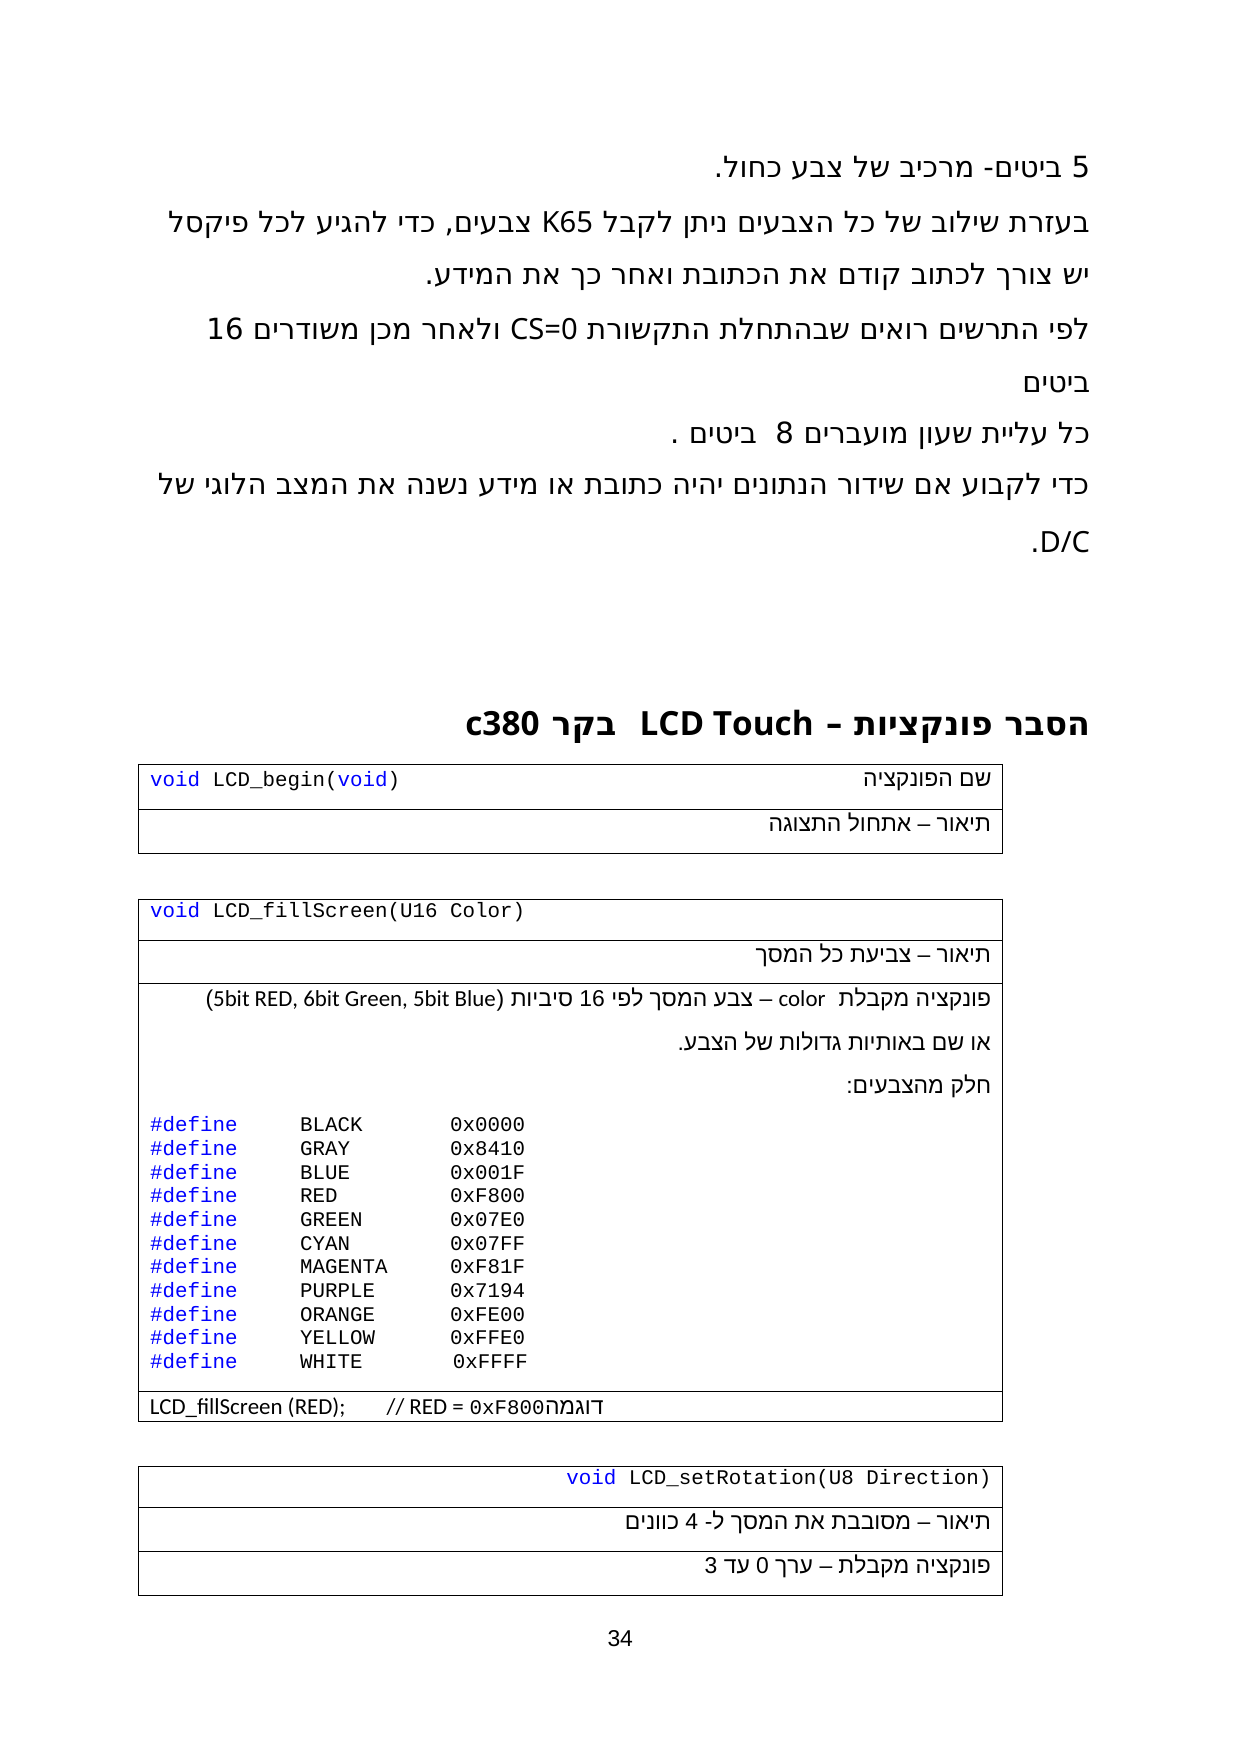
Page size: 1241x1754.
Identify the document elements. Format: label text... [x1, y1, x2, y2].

text בעזרת שילוב של כל הצבעים ניתן לקבל K65 צבעים, כדי להגיע לכל פיקסל יש צורך לכתוב קודם את הכתובת ואחר כך את המידע. [150, 201, 1090, 292]
table_header void LCD_begin(void) שם הפונקציה [139, 765, 1002, 809]
table_cell תיאור – מסובבת את המסך ל- 4 כוונים [139, 1508, 1002, 1551]
text כל עליית שעון מועברים 8 ביטים . [150, 416, 1090, 450]
text הסבר פונקציות – LCD Touch בקר c380 [150, 699, 1090, 745]
table_cell פונקציה מקבלת color – צבע המסך לפי 16 סיביות (5bit RED, 6bit Green, 5bit Blue) או שם באותיות גדולות של הצבע. חלק מהצבעים: #define BLACK 0x0000 #define GRAY 0x8410 #define BLUE 0x001F #define RED 0xF800 #define GREEN 0x07E0 #define CYAN 0x07FF #define MAGENTA 0xF81F #define PURPLE 0x7194 #define ORANGE 0xFE00 #define YELLOW 0xFFE0 #define WHITE 0xFFFF [139, 984, 1002, 1391]
text כדי לקבוע אם שידור הנתונים יהיה כתובת או מידע נשנה את המצב הלוגי של D/C. [150, 467, 1090, 561]
table_cell תיאור – אתחול התצוגה [139, 810, 1002, 853]
table_header void LCD_fillScreen(U16 Color) [139, 900, 1002, 939]
text לפי התרשים רואים שבהתחלת התקשורת CS=0 ולאחר מכן משודרים 16 ביטים [150, 308, 1090, 399]
table_cell פונקציה מקבלת – ערך 0 עד 3 [139, 1552, 1002, 1595]
table_cell תיאור – צביעת כל המסך [139, 941, 1002, 983]
text 5 ביטים- מרכיב של צבע כחול. [150, 150, 1090, 184]
table_header void LCD_setRotation(U8 Direction) [139, 1467, 1002, 1507]
table_cell דוגמהLCD_fillScreen (RED); // RED = 0xF800 [139, 1392, 1002, 1421]
